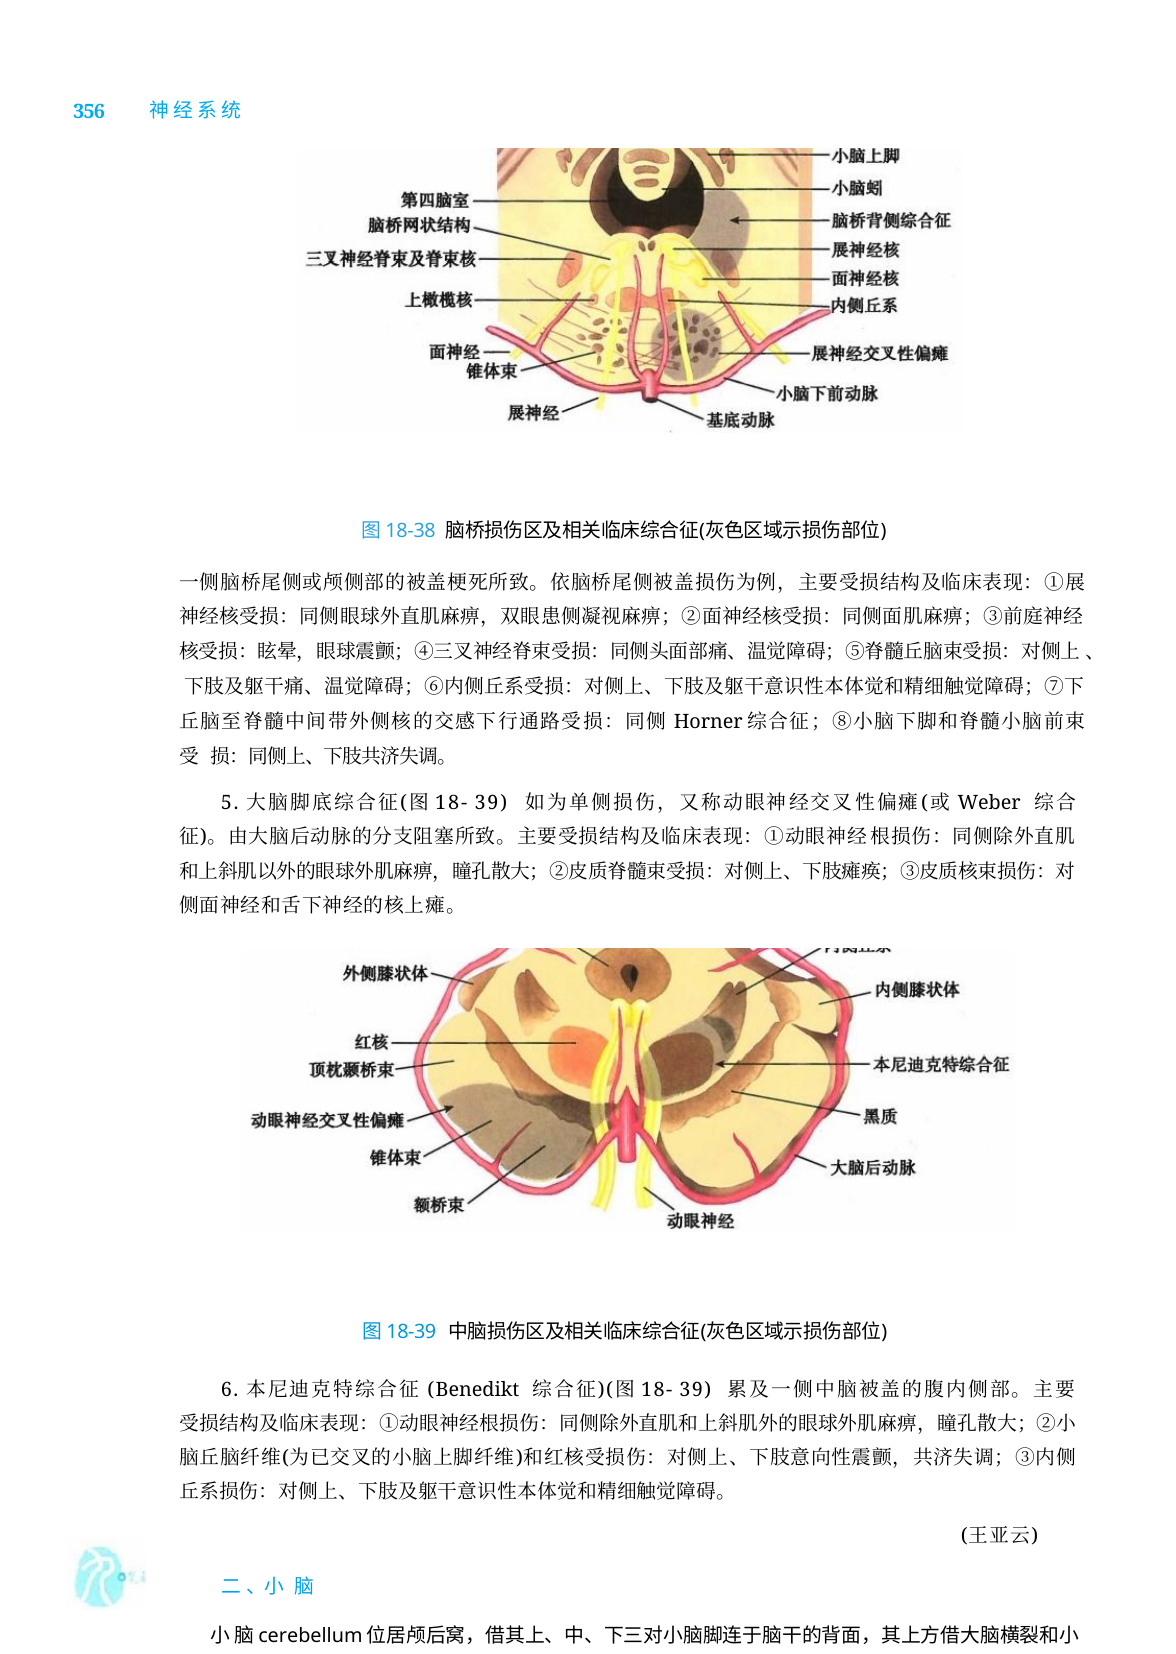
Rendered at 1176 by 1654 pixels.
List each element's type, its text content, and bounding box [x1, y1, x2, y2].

text 5. 大脑脚底综合征(图18- 39) 如为单侧损伤，又称动眼神经交叉性偏瘫(或 Weber 综合 征)。由大脑后动脉的分支阻塞所致。主要受损结构及临床表现：①动眼神经根损伤：同侧除外直肌 和上斜肌以外的眼球外肌麻痹，瞳孔散大；②皮质脊髓束受损：对侧上、下肢瘫痪；③皮质核束损伤：对 侧面神经和舌下神经的核上瘫。 [179, 787, 1076, 918]
picture [241, 948, 1015, 1232]
picture [66, 1538, 146, 1610]
text 图18-39 中脑损伤区及相关临床综合征(灰色区域示损伤部位) [362, 1317, 1085, 1344]
picture [297, 148, 963, 433]
text (王亚云) [67, 1521, 1038, 1547]
text 一侧脑桥尾侧或颅侧部的被盖梗死所致。依脑桥尾侧被盖损伤为例，主要受损结构及临床表现：①展 神经核受损：同侧眼球外直肌麻痹，双眼患侧凝视麻痹；②面神经核受损：同侧面肌麻痹；③前庭神经 核受损：眩晕，眼球震颤；④三叉神经脊束受损：同侧头面部痛、温觉障碍；⑤脊髓丘脑束受损：对侧上、 下肢及躯干痛、温觉障碍；⑥内侧丘系受损：对侧上、下肢及躯干意识性本体觉和精细触觉障碍；⑦下 丘脑至脊髓中间带外侧核的交感下行通路受损：同侧 Horner综合征；⑧小脑下脚和脊髓小脑前束受 损：同侧上、下肢共济失调。 [179, 566, 1085, 769]
text 小 脑cerebellum位居颅后窝，借其上、中、下三对小脑脚连于脑干的背面，其上方借大脑横裂和小 [67, 1623, 1079, 1648]
picture [366, 1335, 378, 1339]
text 二 、小 脑 [221, 1572, 1085, 1598]
picture [366, 1322, 378, 1327]
text 356 神 经 系 统 [73, 95, 1085, 123]
text 6. 本尼迪克特综合征 (Benedikt 综合征)(图18- 39) 累及一侧中脑被盖的腹内侧部。主要 受损结构及临床表现：①动眼神经根损伤：同侧除外直肌和上斜肌外的眼球外肌麻痹，瞳孔散大；②小 脑丘脑纤维(为已交叉的小脑上脚纤维)和红核受损伤：对侧上、下肢意向性震颤，共济失调；③内侧 丘系损伤：对侧上、下肢及躯干意识性本体觉和精细触觉障碍。 [179, 1373, 1077, 1504]
text 图18-38 脑桥损伤区及相关临床综合征(灰色区域示损伤部位) [361, 517, 1085, 543]
